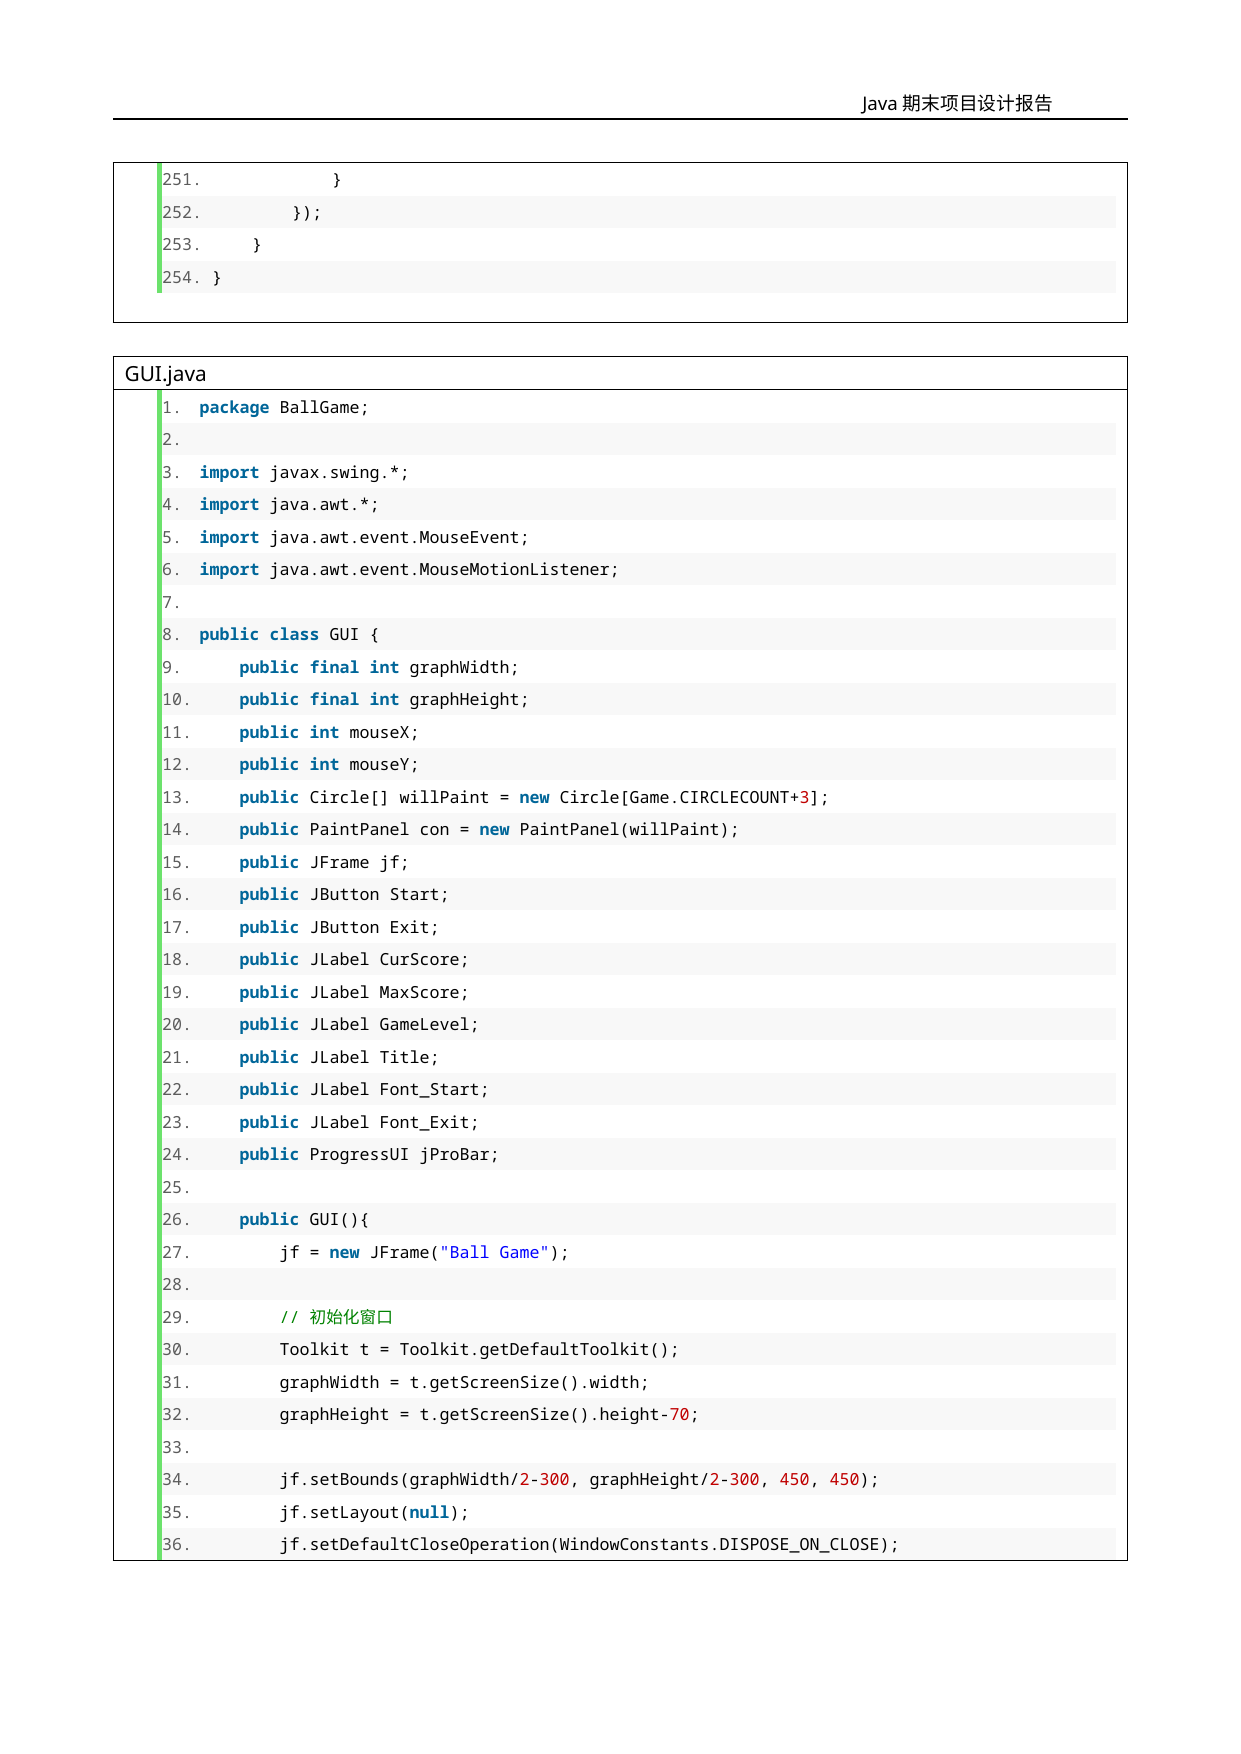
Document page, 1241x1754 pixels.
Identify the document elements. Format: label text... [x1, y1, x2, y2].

table_header GUI.java [114, 357, 1127, 389]
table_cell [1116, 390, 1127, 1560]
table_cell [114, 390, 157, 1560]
